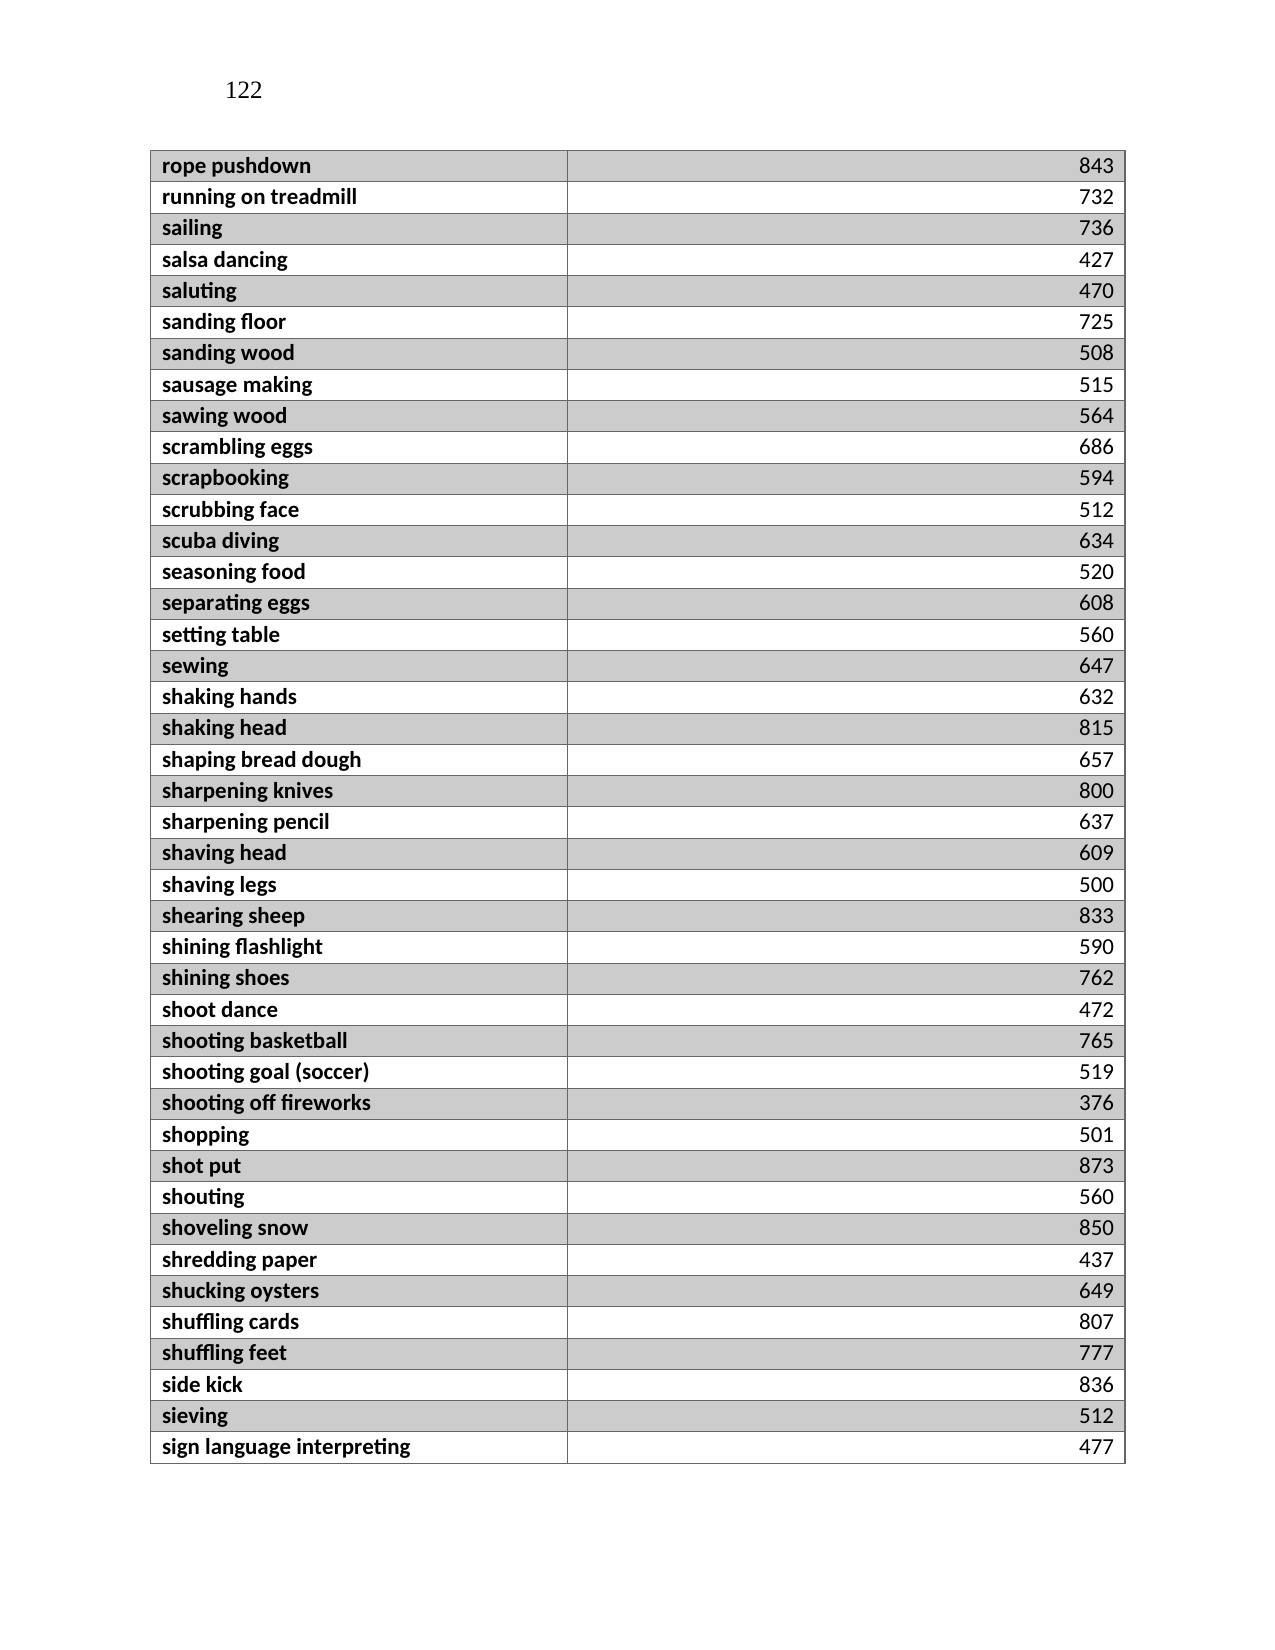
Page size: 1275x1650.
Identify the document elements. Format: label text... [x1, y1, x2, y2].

table_cell 608 [568, 589, 1124, 619]
table_cell sausage making [151, 370, 567, 400]
table_cell 833 [568, 901, 1124, 931]
table_cell 560 [568, 1182, 1124, 1212]
table_cell shining flashlight [151, 932, 567, 962]
table_cell sanding wood [151, 339, 567, 369]
table_cell 472 [568, 995, 1124, 1025]
table_cell shredding paper [151, 1245, 567, 1275]
table_cell 594 [568, 464, 1124, 494]
table_cell 564 [568, 401, 1124, 431]
table_cell saluting [151, 276, 567, 306]
table_cell rope pushdown [151, 151, 567, 181]
table_cell shooting goal (soccer) [151, 1057, 567, 1087]
table_cell setting table [151, 620, 567, 650]
table_cell scuba diving [151, 526, 567, 556]
table_cell shoot dance [151, 995, 567, 1025]
table_cell 800 [568, 776, 1124, 806]
table_cell 807 [568, 1307, 1124, 1337]
table_cell shuffling cards [151, 1307, 567, 1337]
table_cell shooting basketball [151, 1026, 567, 1056]
table_cell 501 [568, 1120, 1124, 1150]
table_cell 762 [568, 964, 1124, 994]
table_cell shaking hands [151, 682, 567, 712]
table_cell shaving legs [151, 870, 567, 900]
table_cell 657 [568, 745, 1124, 775]
table_cell shot put [151, 1151, 567, 1181]
table_cell 647 [568, 651, 1124, 681]
table_cell 686 [568, 432, 1124, 462]
table_cell 632 [568, 682, 1124, 712]
table_cell 470 [568, 276, 1124, 306]
table_cell salsa dancing [151, 245, 567, 275]
table_cell 515 [568, 370, 1124, 400]
table_cell shuffling feet [151, 1339, 567, 1369]
table_cell 634 [568, 526, 1124, 556]
table_cell shearing sheep [151, 901, 567, 931]
table_cell shooting off fireworks [151, 1089, 567, 1119]
table_cell shaping bread dough [151, 745, 567, 775]
table_cell 815 [568, 714, 1124, 744]
table_cell 427 [568, 245, 1124, 275]
table_cell shaving head [151, 839, 567, 869]
table_cell 609 [568, 839, 1124, 869]
table_cell sanding floor [151, 307, 567, 337]
table_cell 508 [568, 339, 1124, 369]
table_cell shaking head [151, 714, 567, 744]
table_cell 725 [568, 307, 1124, 337]
table_cell shining shoes [151, 964, 567, 994]
table_cell 765 [568, 1026, 1124, 1056]
table_cell sharpening pencil [151, 807, 567, 837]
table_cell sawing wood [151, 401, 567, 431]
table_cell shoveling snow [151, 1214, 567, 1244]
table_cell 873 [568, 1151, 1124, 1181]
table_cell 477 [568, 1432, 1124, 1462]
table_cell shucking oysters [151, 1276, 567, 1306]
table_cell 649 [568, 1276, 1124, 1306]
table_cell 637 [568, 807, 1124, 837]
table_cell sign language interpreting [151, 1432, 567, 1462]
table_cell 376 [568, 1089, 1124, 1119]
table_cell 512 [568, 495, 1124, 525]
table_cell 512 [568, 1401, 1124, 1431]
table_cell 850 [568, 1214, 1124, 1244]
table_cell sharpening knives [151, 776, 567, 806]
table_cell scrubbing face [151, 495, 567, 525]
table_cell 560 [568, 620, 1124, 650]
table_cell scrambling eggs [151, 432, 567, 462]
table_cell 520 [568, 557, 1124, 587]
table_cell 843 [568, 151, 1124, 181]
table_cell side kick [151, 1370, 567, 1400]
table_cell sailing [151, 214, 567, 244]
table_cell scrapbooking [151, 464, 567, 494]
table_cell 500 [568, 870, 1124, 900]
table_cell seasoning food [151, 557, 567, 587]
table_cell running on treadmill [151, 182, 567, 212]
table_cell 736 [568, 214, 1124, 244]
table_cell 732 [568, 182, 1124, 212]
table_cell 590 [568, 932, 1124, 962]
table_cell shouting [151, 1182, 567, 1212]
table_cell 836 [568, 1370, 1124, 1400]
table_cell shopping [151, 1120, 567, 1150]
table_cell sieving [151, 1401, 567, 1431]
table_cell 777 [568, 1339, 1124, 1369]
table_cell 519 [568, 1057, 1124, 1087]
table_cell sewing [151, 651, 567, 681]
table_cell 437 [568, 1245, 1124, 1275]
table_cell separating eggs [151, 589, 567, 619]
